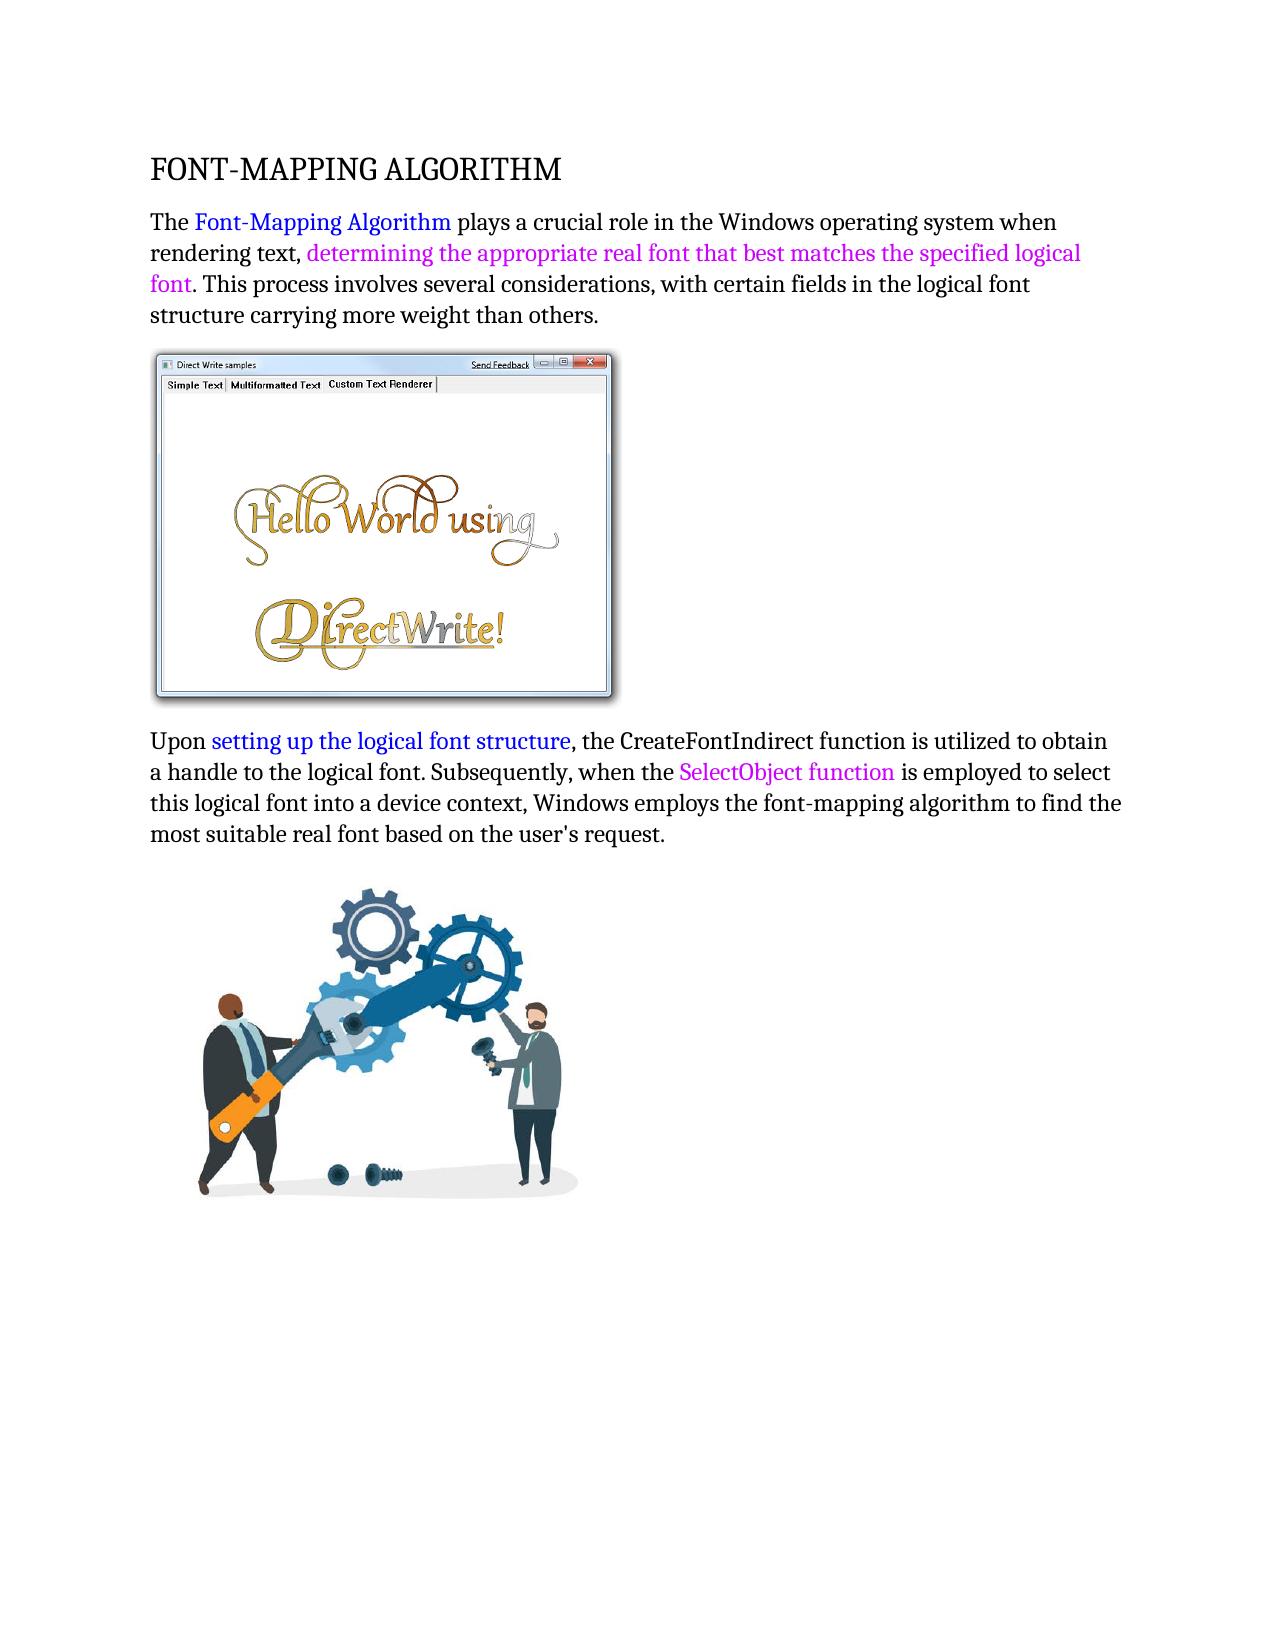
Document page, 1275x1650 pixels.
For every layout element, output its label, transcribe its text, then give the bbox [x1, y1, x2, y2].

text FONT-MAPPING ALGORITHM [150, 150, 1125, 188]
picture [150, 868, 631, 1211]
picture [150, 348, 623, 709]
text Upon setting up the logical font structure, the CreateFontIndirect function is utilized to obtain a handle to the logical font. Subsequently, when the SelectObject function is employed to select this logical font into a device context, Windows employs the font-mapping algorithm to find the most suitable real font based on the user's request. [150, 727, 1125, 849]
text The Font-Mapping Algorithm plays a crucial role in the Windows operating system when rendering text, determining the appropriate real font that best matches the specified logical font. This process involves several considerations, with certain fields in the logical font structure carrying more weight than others. [150, 208, 1125, 330]
